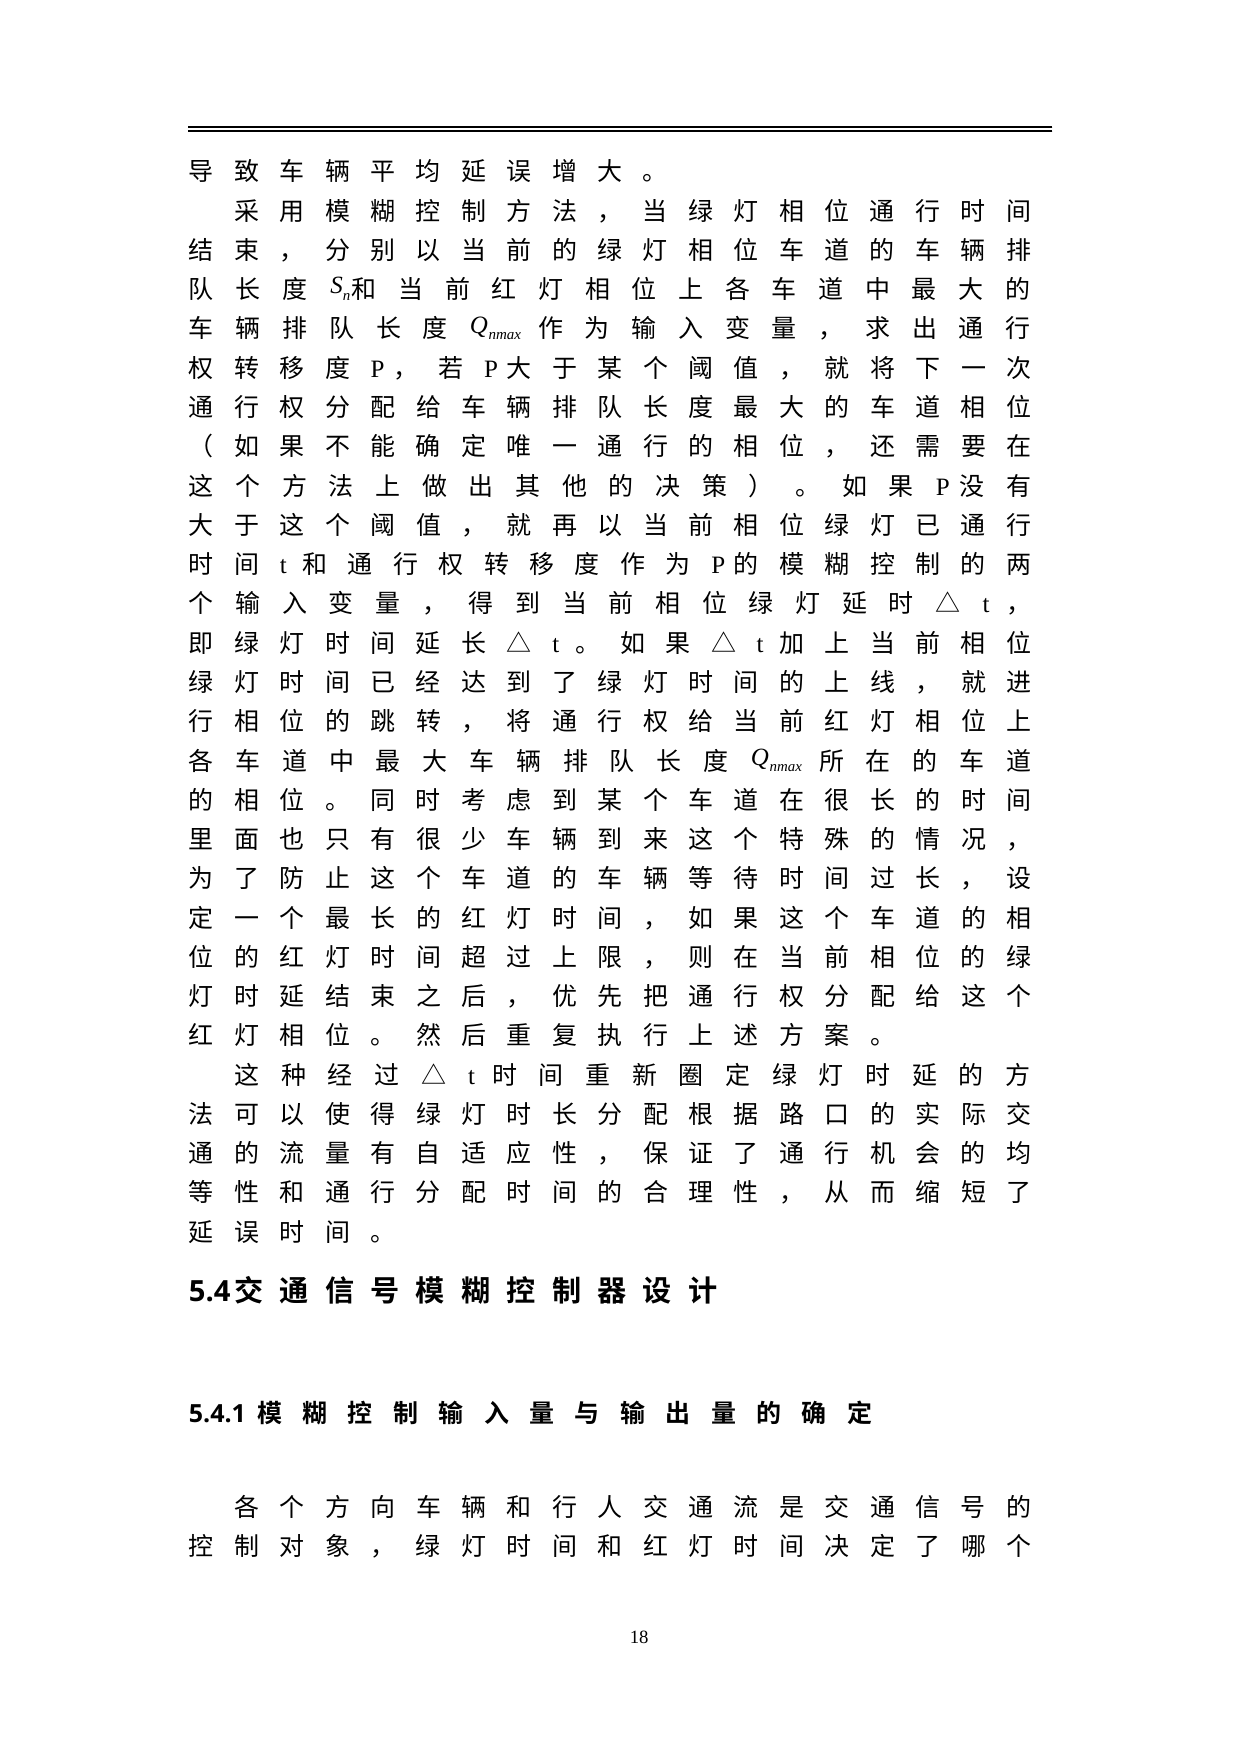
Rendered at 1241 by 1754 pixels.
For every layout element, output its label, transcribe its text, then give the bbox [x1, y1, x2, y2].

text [189, 1486, 1052, 1564]
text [189, 150, 1052, 190]
text 采用模糊控制方法，当绿灯相位通行时间结束，分别以当前的绿灯相位车道的车辆排队长度和当前红灯相位上各车道中最大的车辆排队长度作为输入变量，求出通行权转移度P，若P大于某个阈值，就将下一次通行权分配给车辆排队长度最大的车道相位（如果不能确定唯一通行的相位，还需要在这个方法上做出其他的决策）。如果P没有大于这个阈值，就再以当前相位绿灯已通行时间t和通行权转移度作为P的模糊控制的两个输入变量，得到当前相位绿灯延时△t，即绿灯时间延长△t。如果△t加上当前相位绿灯时间已经达到了绿灯时间的上线，就进行相位的跳转，将通行权给当前红灯相位上各车道中最大车辆排队长度所在的车道的相位。同时考虑到某个车道在很长的时间里面也只有很少车辆到来这个特殊的情况，为了防止这个车道的车辆等待时间过长，设定一个最长的红灯时间，如果这个车道的相位的红灯时间超过上限，则在当前相位的绿灯时延结束之后，优先把通行权分配给这个红灯相位。然后重复执行上述方案。 [189, 190, 1052, 1054]
text 5.4.1模糊控制输入量与输出量的确定 [189, 1392, 1052, 1431]
text 这种经过△t时间重新圈定绿灯时延的方法可以使得绿灯时长分配根据路口的实际交通的流量有自适应性，保证了通行机会的均等性和通行分配时间的合理性，从而缩短了延误时间。 [189, 1054, 1052, 1250]
text 5.4交通信号模糊控制器设计 [189, 1250, 1052, 1328]
